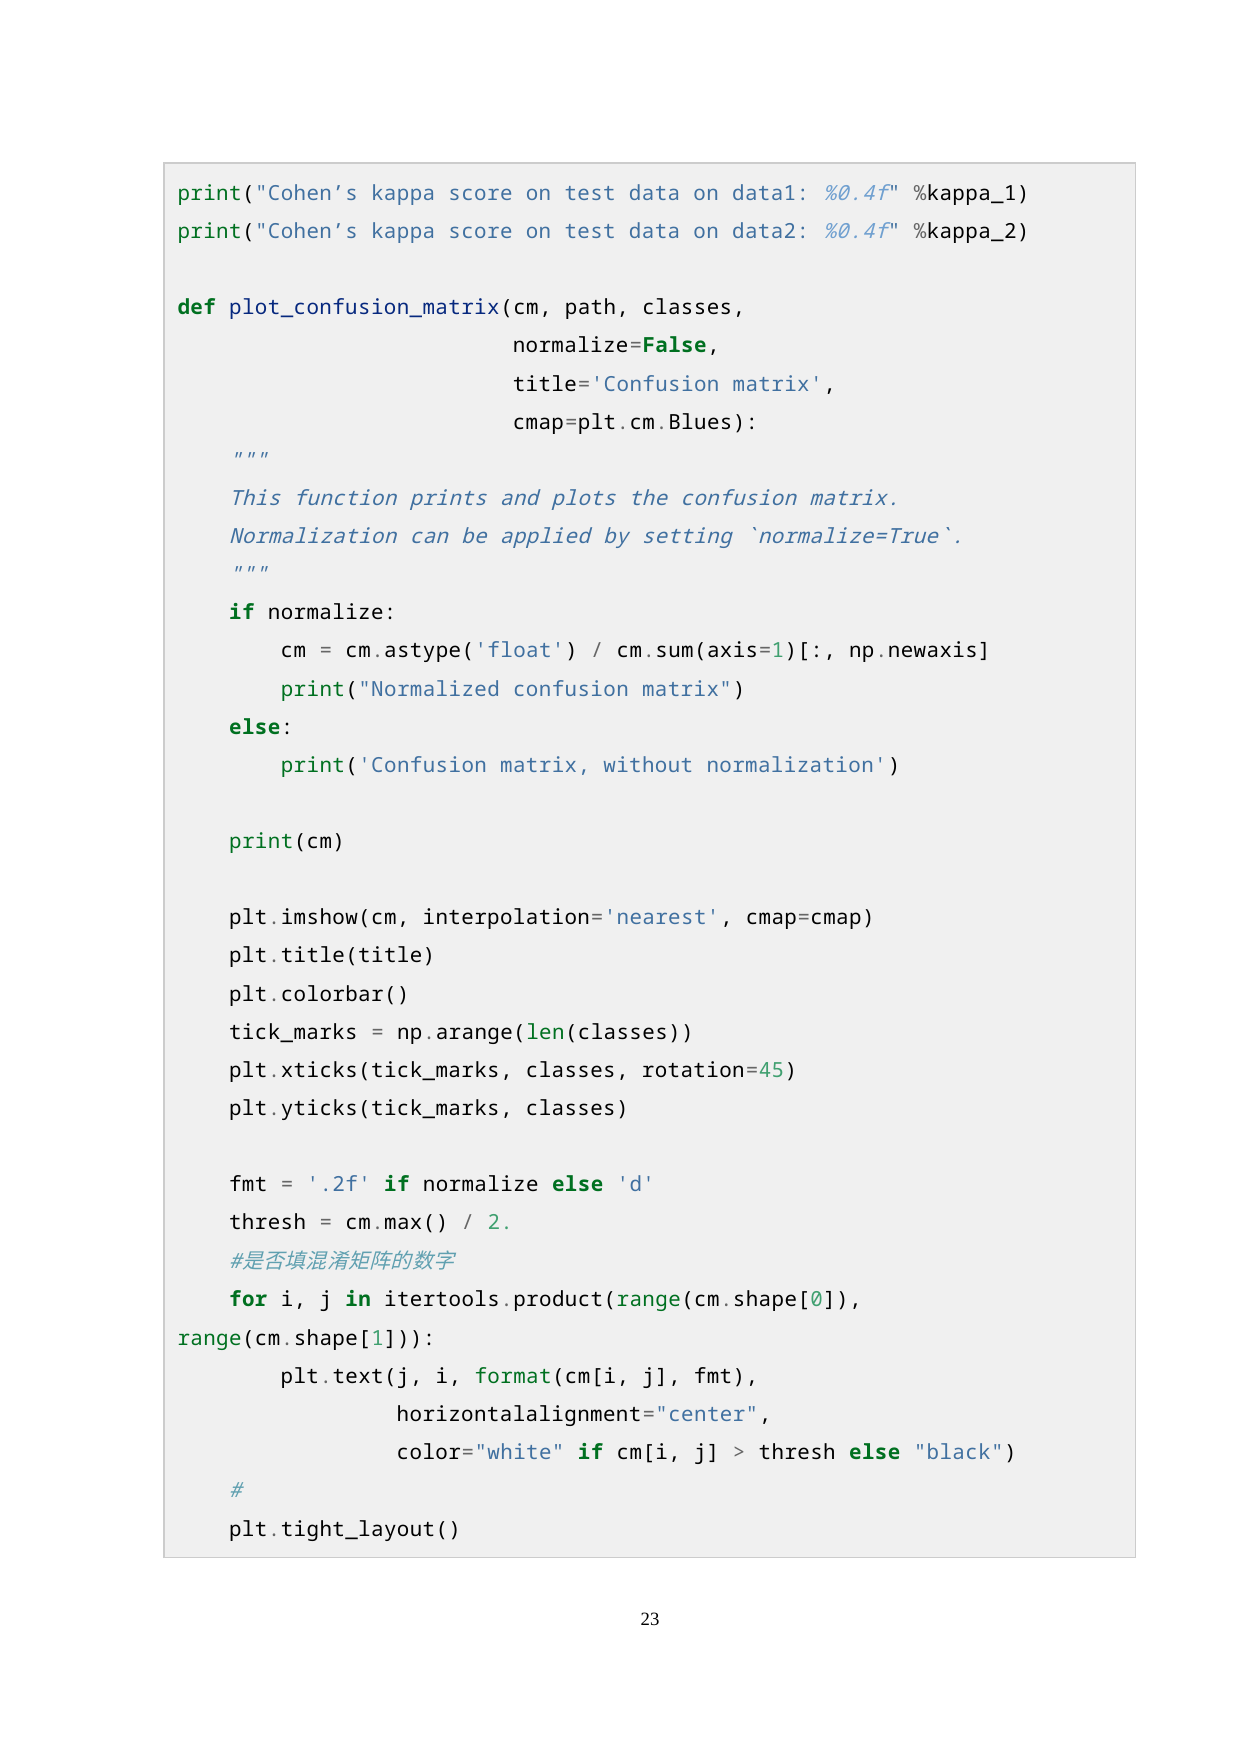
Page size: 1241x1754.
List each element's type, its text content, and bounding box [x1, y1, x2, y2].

text cmap=plt.cm.Blues): [165, 391, 1135, 429]
text plt.yticks(tick_marks, classes) [165, 1077, 1135, 1115]
text print(cm) [165, 810, 1135, 848]
text plt.text(j, i, format(cm[i, j], fmt), [165, 1345, 1135, 1383]
text title='Confusion matrix', [165, 353, 1135, 391]
text """ [165, 543, 1135, 581]
text normalize=False, [165, 314, 1135, 353]
text plt.colorbar() [165, 963, 1135, 1001]
text color="white" if cm[i, j] > thresh else "black") [165, 1421, 1135, 1459]
text print("Cohen’s kappa score on test data on data2: %0.4f" %kappa_2) [165, 200, 1135, 238]
text """ [165, 429, 1135, 467]
text print("Normalized confusion matrix") [165, 658, 1135, 696]
text def plot_confusion_matrix(cm, path, classes, [165, 276, 1135, 314]
text This function prints and plots the confusion matrix. [165, 467, 1135, 505]
text plt.xticks(tick_marks, classes, rotation=45) [165, 1039, 1135, 1077]
text Normalization can be applied by setting `normalize=True`. [165, 505, 1135, 543]
text tick_marks = np.arange(len(classes)) [165, 1001, 1135, 1039]
text plt.imshow(cm, interpolation='nearest', cmap=cmap) [165, 886, 1135, 924]
text for i, j in itertools.product(range(cm.shape[0]), range(cm.shape[1])): [165, 1268, 1135, 1345]
text #是否填混淆矩阵的数字 [165, 1229, 1135, 1268]
text # [165, 1459, 1135, 1498]
text print("Cohen’s kappa score on test data on data1: %0.4f" %kappa_1) [165, 164, 1135, 200]
text print('Confusion matrix, without normalization') [165, 734, 1135, 772]
text thresh = cm.max() / 2. [165, 1191, 1135, 1229]
text else: [165, 696, 1135, 734]
text plt.title(title) [165, 924, 1135, 963]
text if normalize: [165, 581, 1135, 619]
text horizontalalignment="center", [165, 1383, 1135, 1421]
text plt.tight_layout() [165, 1498, 1135, 1557]
text cm = cm.astype('float') / cm.sum(axis=1)[:, np.newaxis] [165, 619, 1135, 658]
text fmt = '.2f' if normalize else 'd' [165, 1153, 1135, 1191]
